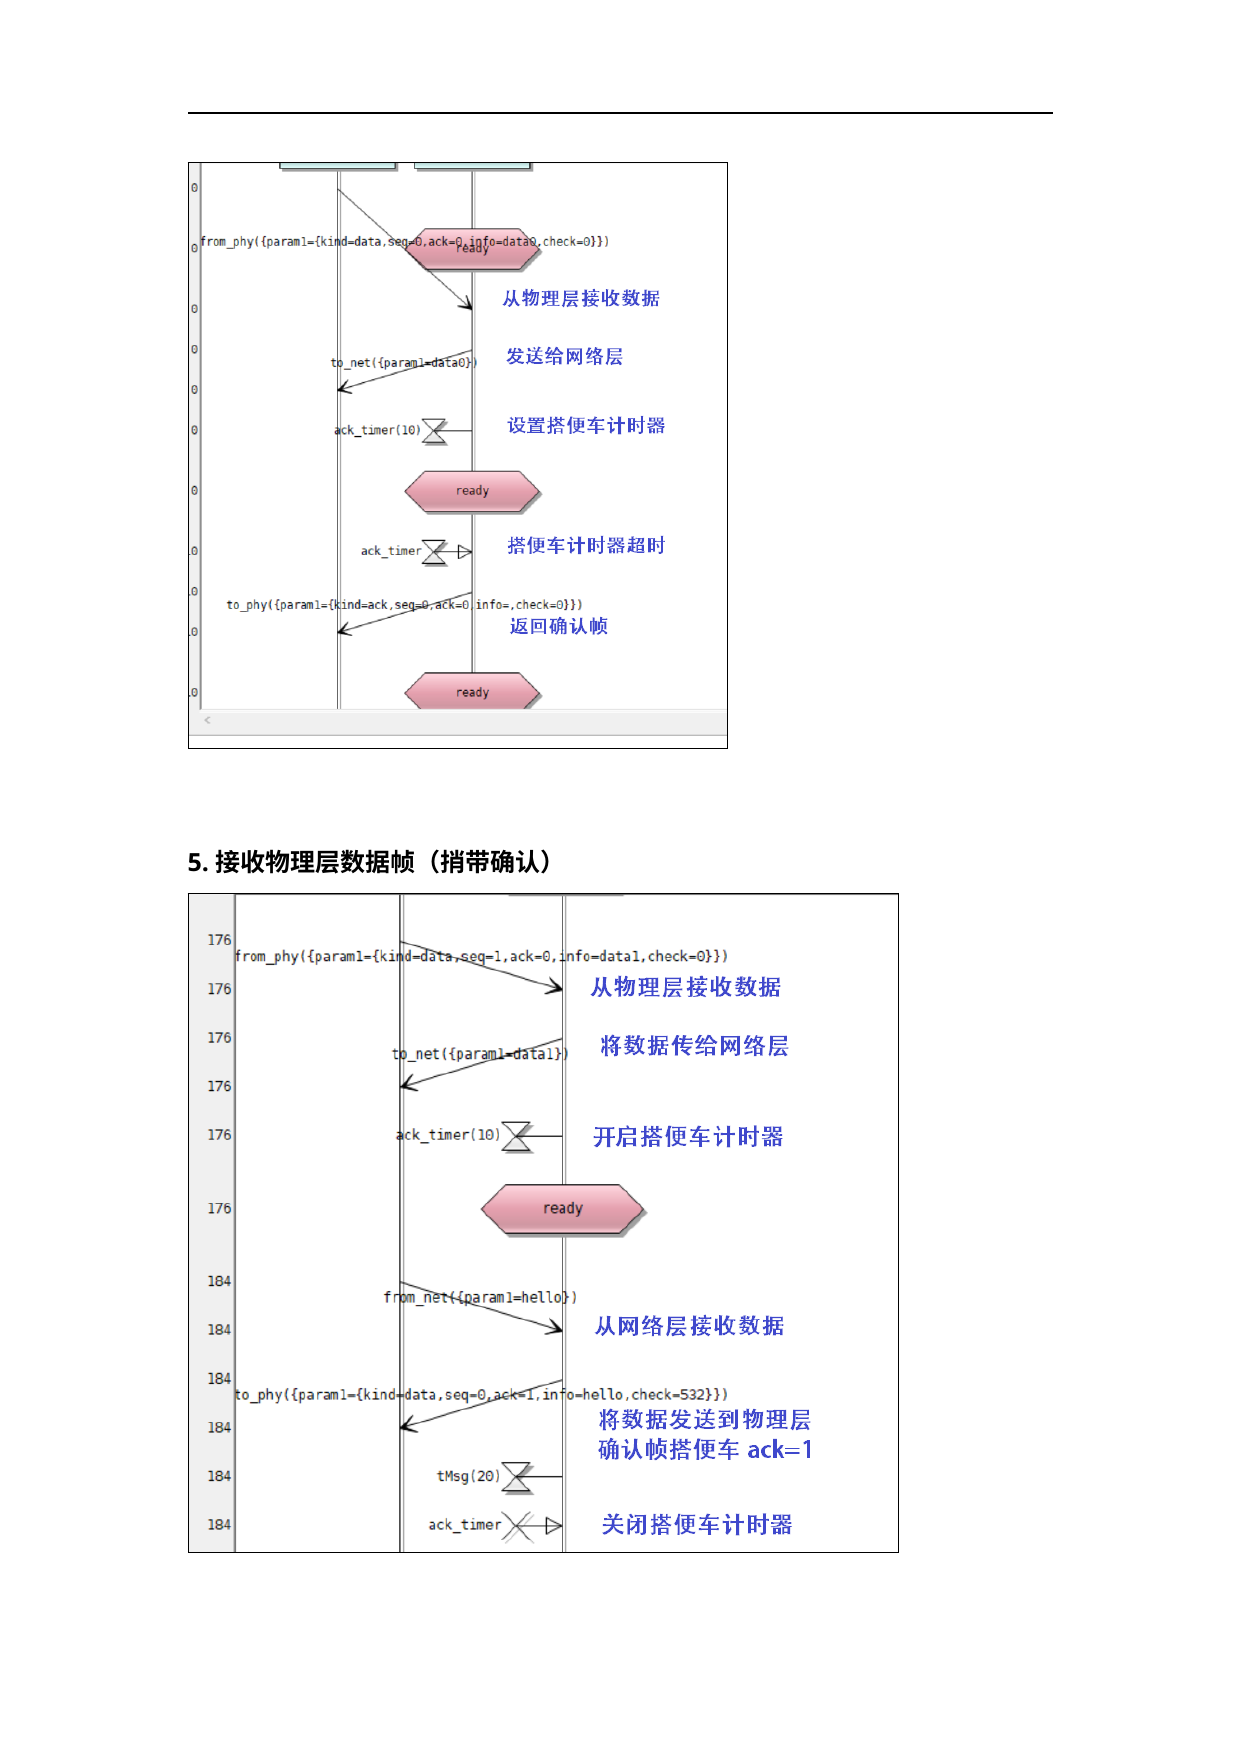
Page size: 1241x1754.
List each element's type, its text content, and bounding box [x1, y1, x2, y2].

picture [189, 894, 898, 1552]
text 接收物理层数据帧（捎带确认） [187, 828, 1053, 893]
picture [189, 163, 727, 748]
